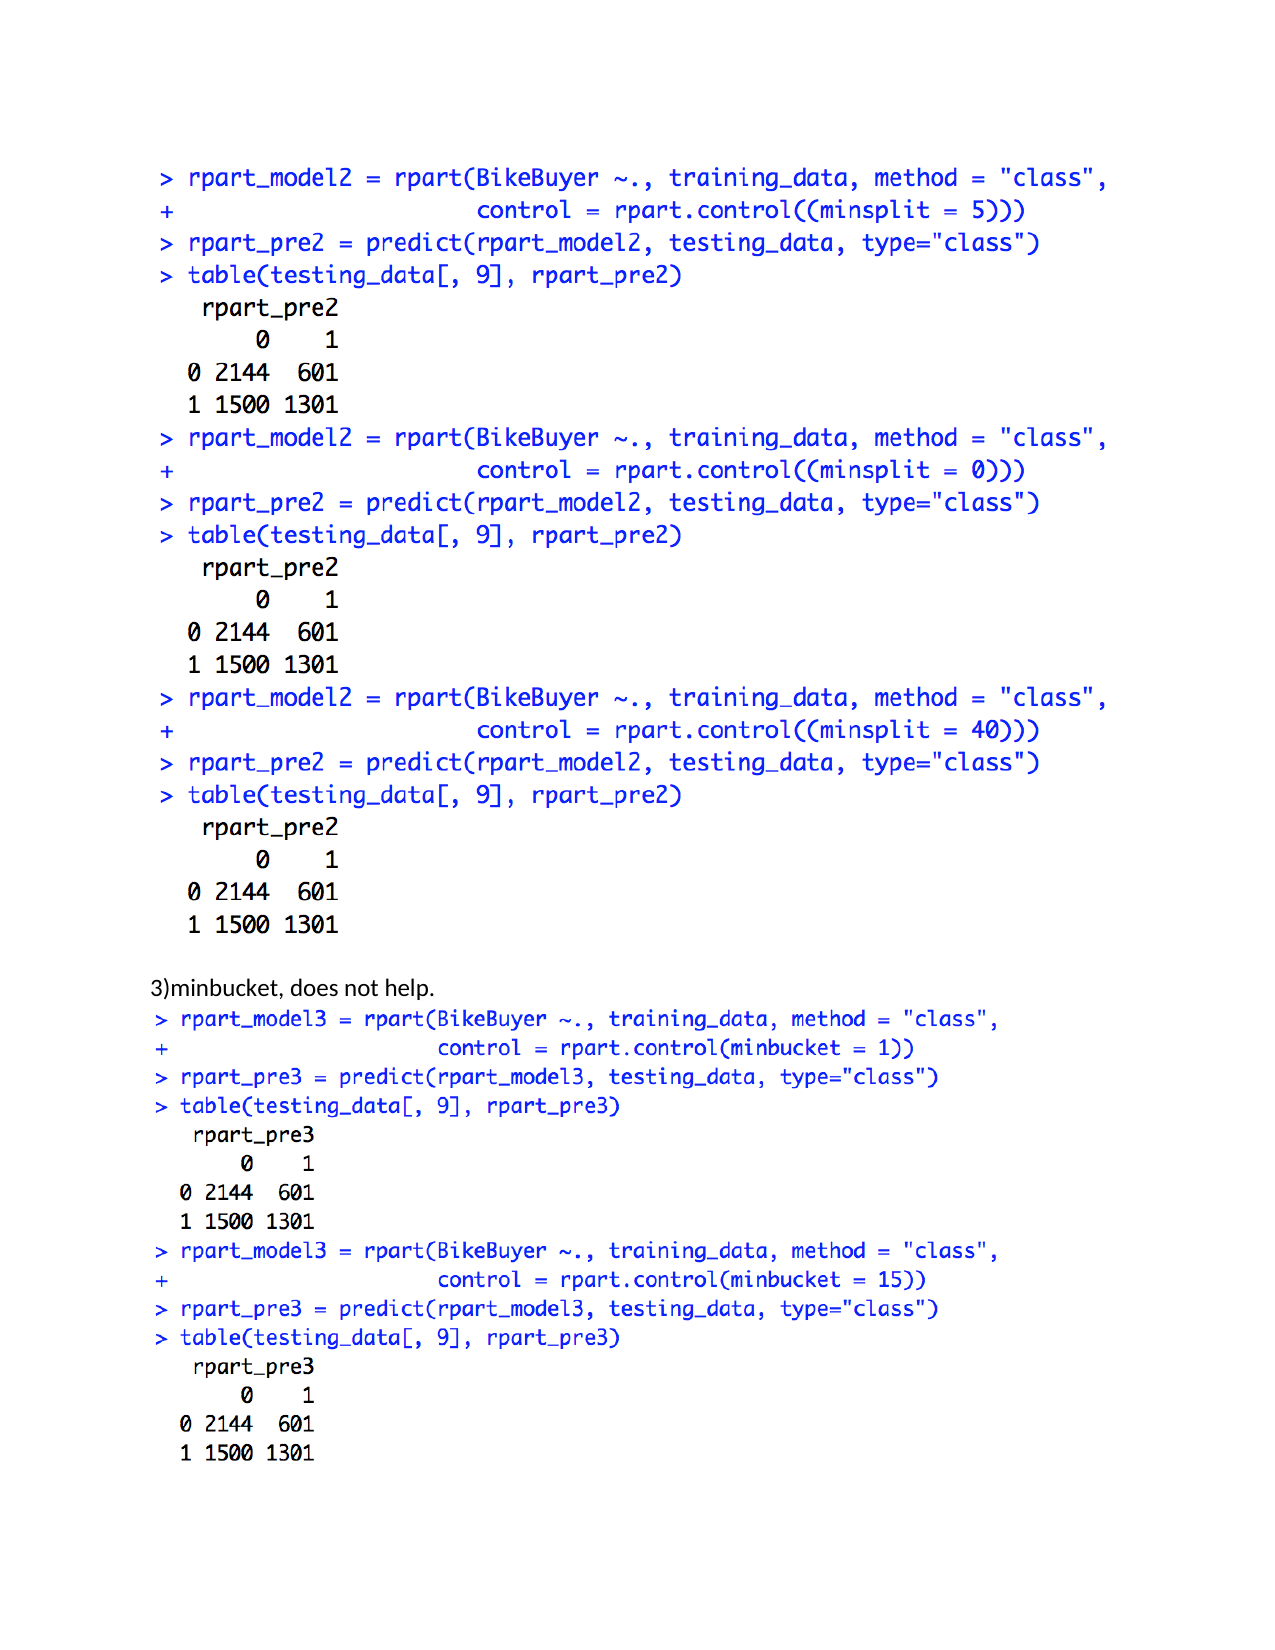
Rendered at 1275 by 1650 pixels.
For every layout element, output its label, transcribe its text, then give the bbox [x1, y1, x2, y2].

picture [150, 1002, 1007, 1472]
picture [150, 150, 1125, 942]
text 3)minbucket, does not help. [150, 972, 1125, 1003]
